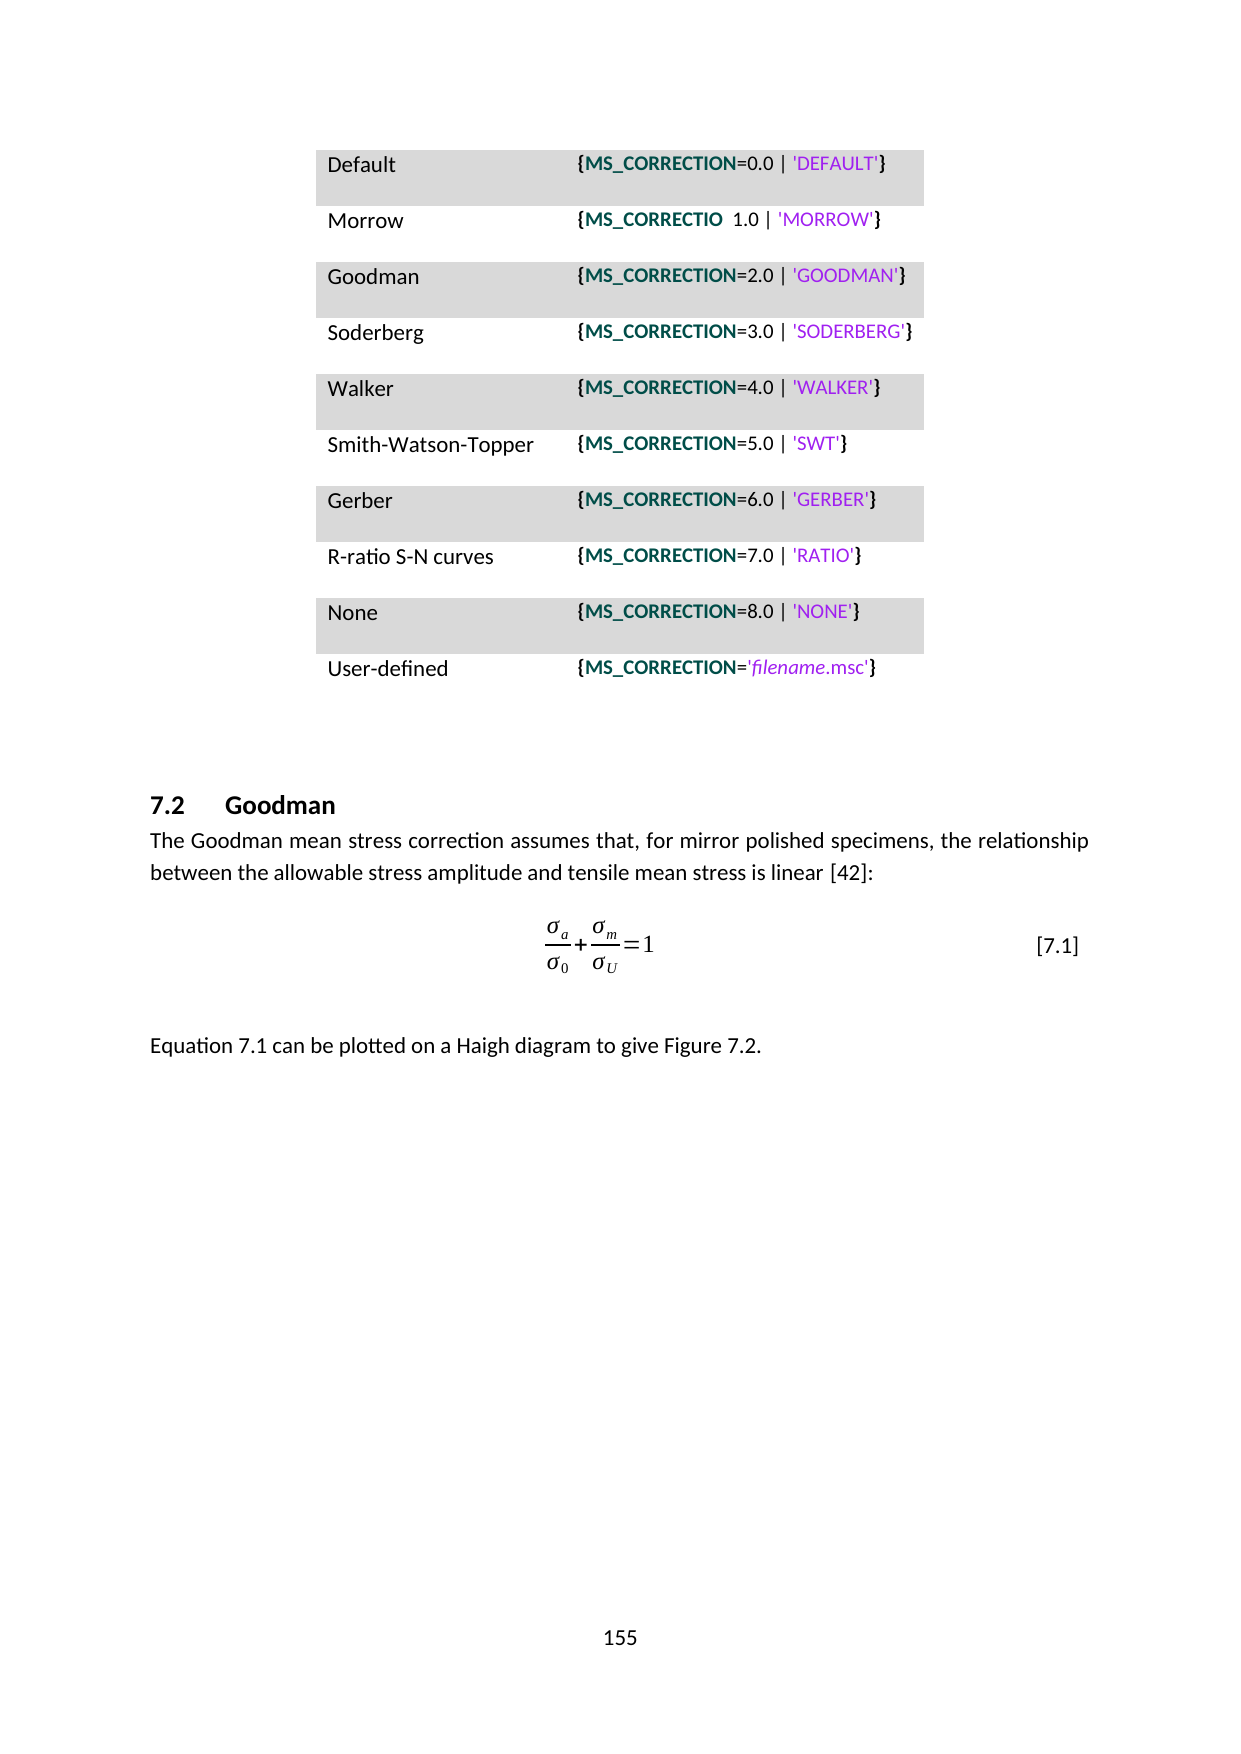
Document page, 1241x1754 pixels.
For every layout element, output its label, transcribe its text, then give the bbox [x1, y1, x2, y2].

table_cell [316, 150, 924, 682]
text Equation 7.1 can be plotted on a Haigh diagram to give Figure 7.2. [150, 1031, 1090, 1059]
text The Goodman mean stress correction assumes that, for mirror polished specimens, the relationship between the allowable stress amplitude and tensile mean stress is linear: [150, 826, 1090, 887]
subtitle 7.2 Goodman [150, 788, 1090, 821]
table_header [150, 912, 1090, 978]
